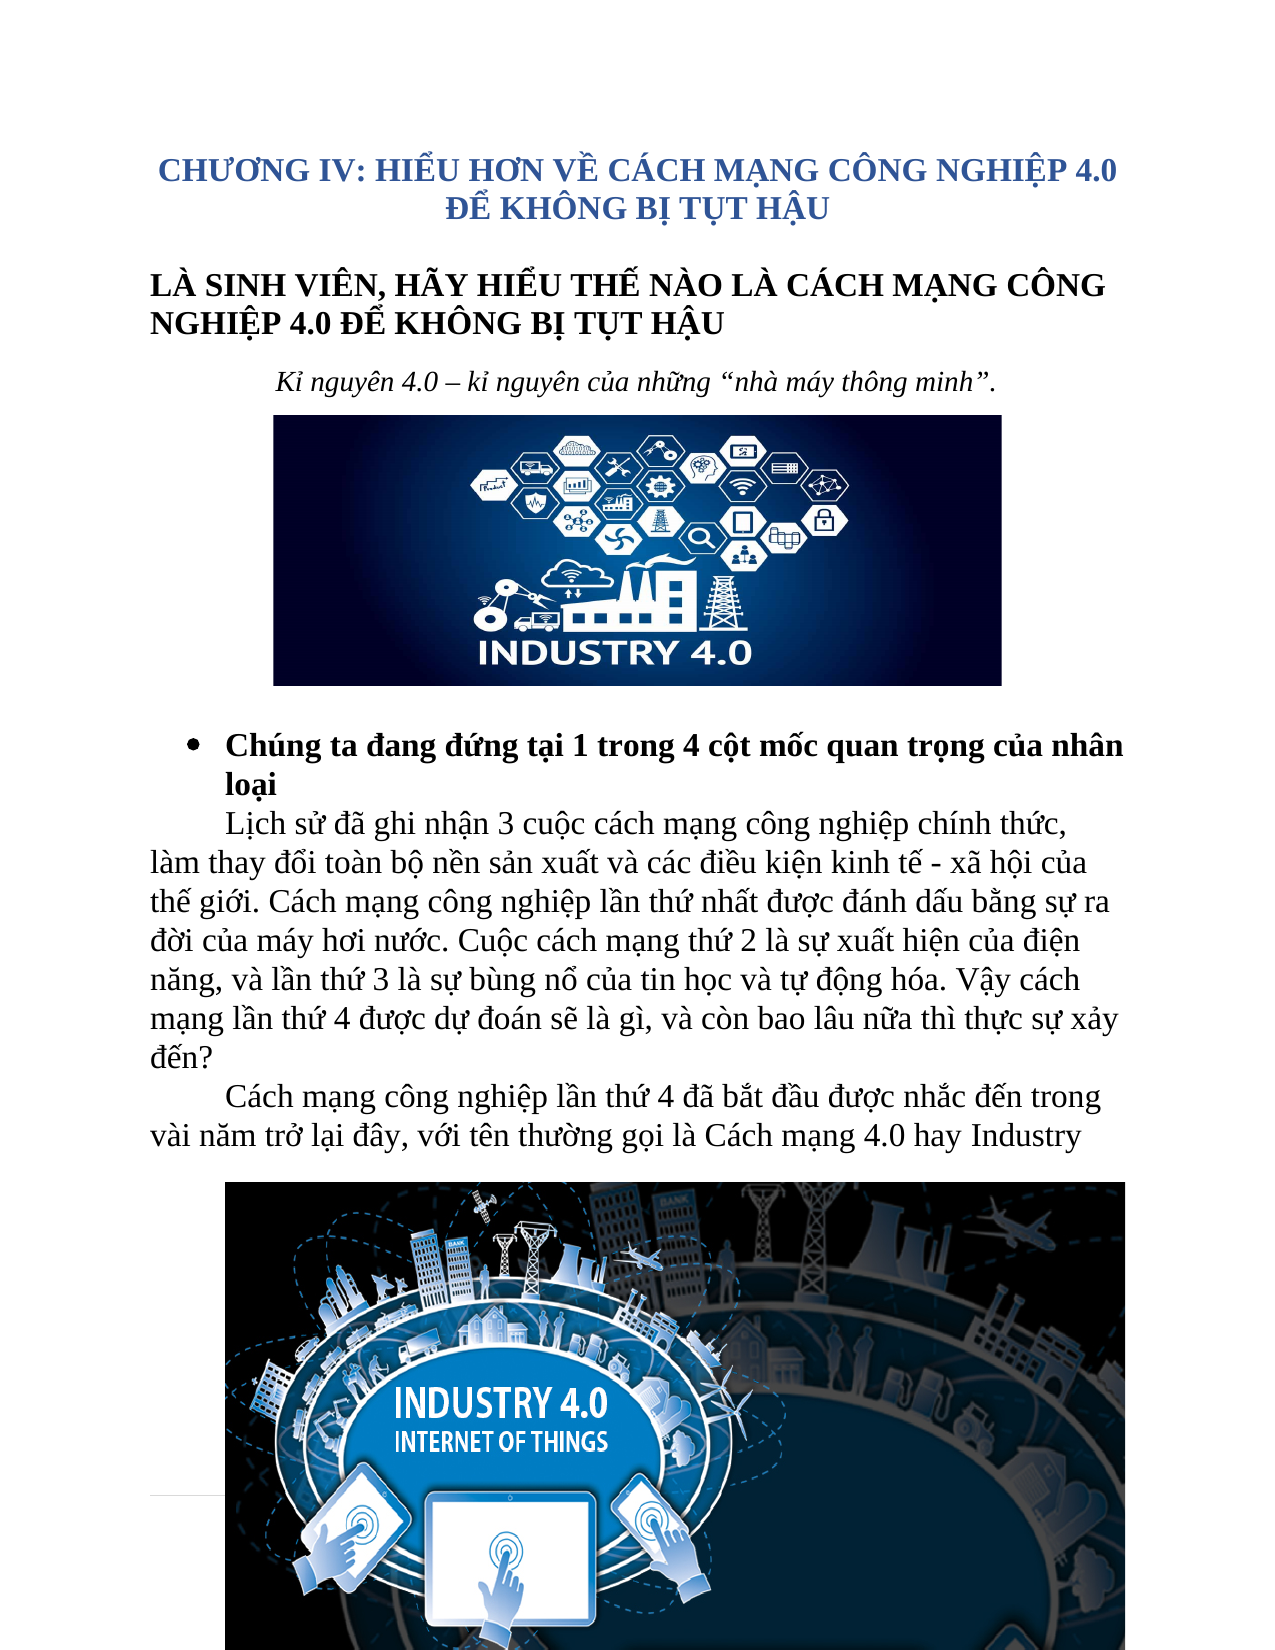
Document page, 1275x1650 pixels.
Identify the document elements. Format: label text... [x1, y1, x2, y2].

subtitle Kỉ nguyên 4.0 – kỉ nguyên của những “nhà máy thông minh”. [150, 342, 1125, 398]
picture [273, 415, 1002, 686]
text Cách mạng công nghiệp lần thứ 4 đã bắt đầu được nhắc đến trong vài năm trở lại đây, với tên thường gọi là Cách mạng 4.0 hay Industry 4.0. Cụm từ này bắt nguồn tại Đức đầu thế kỉ 21, là xu hướng tự động hóa và trao đổi dữ liệu trong công nghệ sản xuất. Nó bao gồm các hệ thống không gian mạng, Internet vạn vật và điện toán đám mây. Qua đó, người ta tạo ra những nhà máy thông minh với hệ thống máy móc tự kết nối với nhau, tự tổ chức và quản lí. Đây còn được gọi là cuộc cách mạng số, vì chúng ta sẽ được chứng kiến công cuộc “số hóa” thế giới thực thành thế giới ảo. Đến một lúc nào đó, lằn ranh giữa hai thế giới này sẽ bị xóa mờ. [150, 1076, 1125, 1154]
subtitle Là sinh viên, hãy hiểu thế nào là cách mạng công nghiệp 4.0 để không bị tụt hậu [725, 265, 1125, 342]
subtitle CHƯƠNG IV: HIỂU HƠN VỀ cách mạng công nghiệp 4.0 để không bị tụt hậu [150, 150, 445, 227]
text Lịch sử đã ghi nhận 3 cuộc cách mạng công nghiệp chính thức, làm thay đổi toàn bộ nền sản xuất và các điều kiện kinh tế - xã hội của thế giới. Cách mạng công nghiệp lần thứ nhất được đánh dấu bằng sự ra đời của máy hơi nước. Cuộc cách mạng thứ 2 là sự xuất hiện của điện năng, và lần thứ 3 là sự bùng nổ của tin học và tự động hóa. Vậy cách mạng lần thứ 4 được dự đoán sẽ là gì, và còn bao lâu nữa thì thực sự xảy đến? [150, 802, 1125, 1076]
list Chúng ta đang đứng tại 1 trong 4 cột mốc quan trọng của nhân loại [187, 724, 1125, 802]
picture [225, 1182, 1125, 1650]
subtitle CHƯƠNG IV: HIỂU HƠN VỀ cách mạng công nghiệp 4.0 để không bị tụt hậu [830, 150, 1125, 227]
